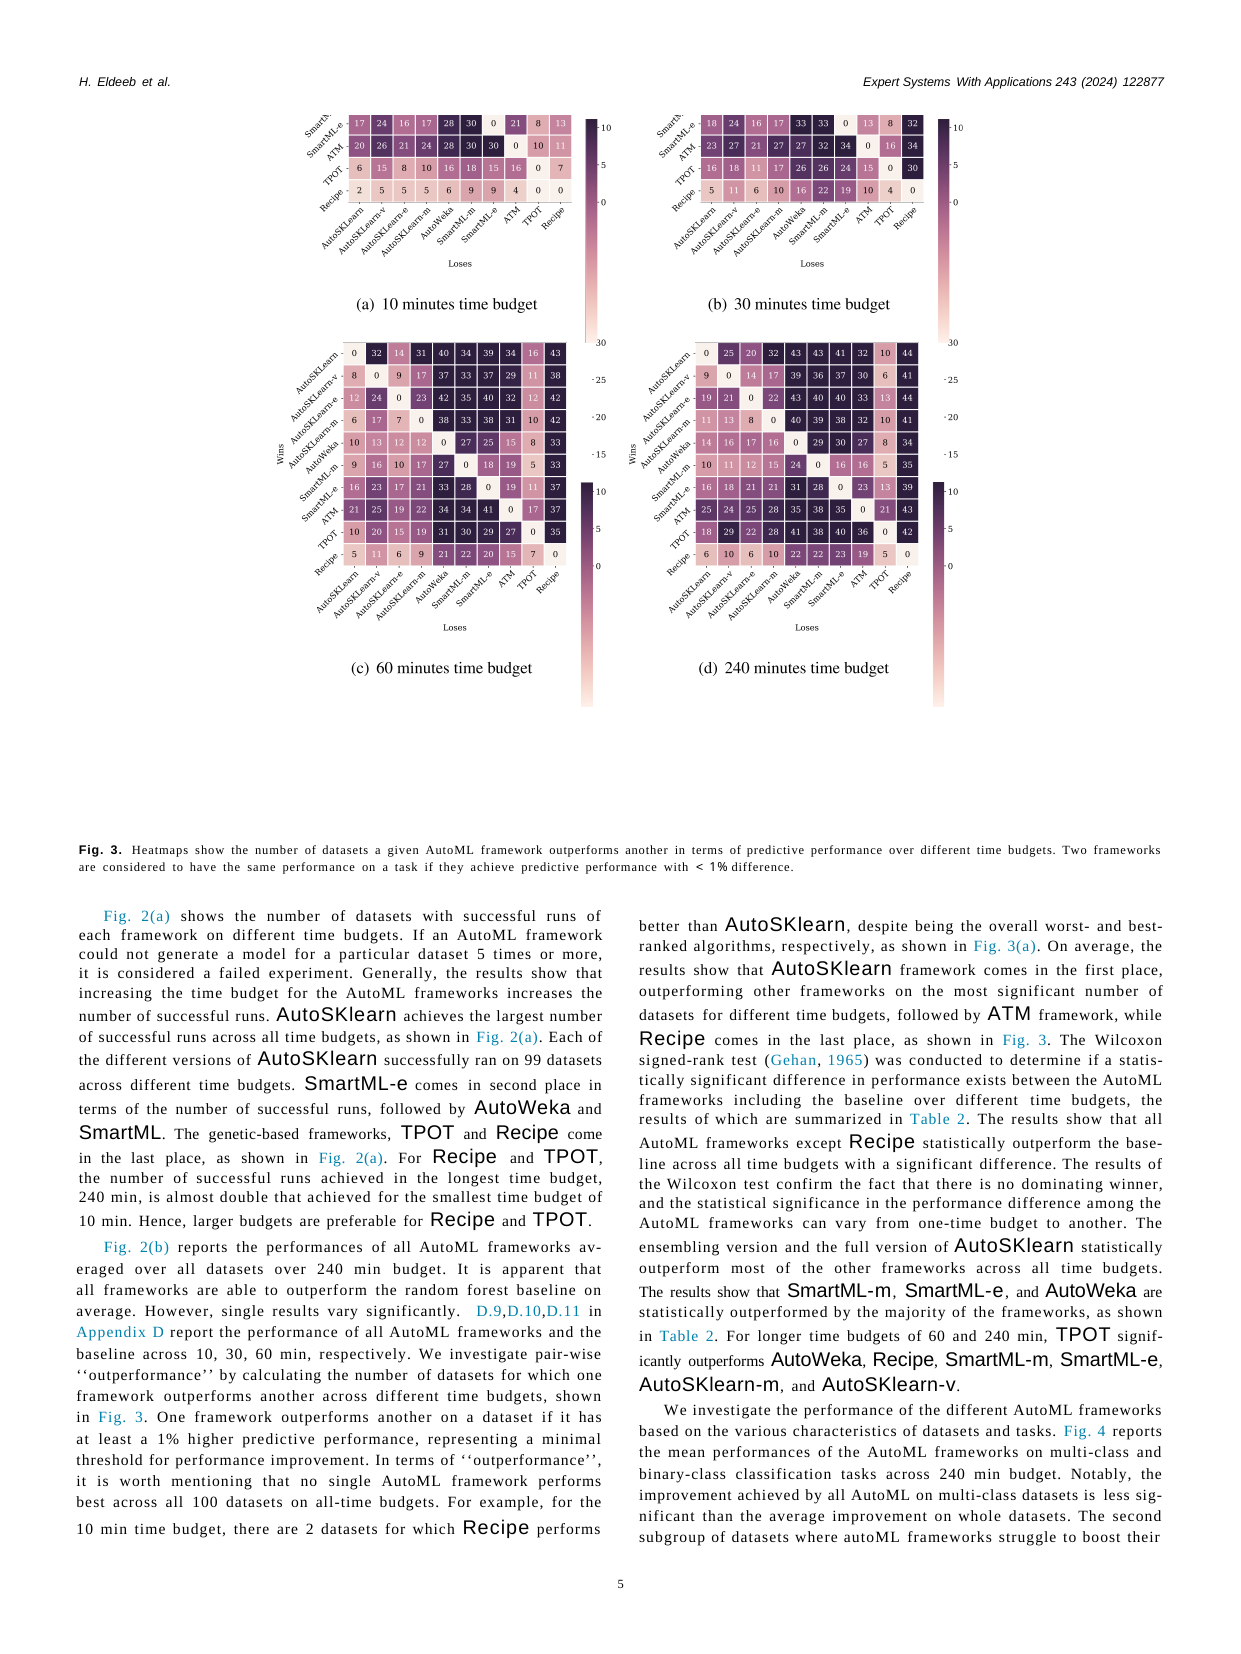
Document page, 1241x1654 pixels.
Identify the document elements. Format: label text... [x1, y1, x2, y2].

picture [277, 115, 963, 707]
text We investigate the performance of the different AutoML frameworks based on the various characteristics of datasets and tasks. Fig. 4 reports the mean performances of the AutoML frameworks on multi-class and binary-class classification tasks across 240 min budget. Notably, the improvement achieved by all AutoML on multi-class datasets is less sig- nificant than the average improvement on whole datasets. The second subgroup of datasets where autoML frameworks struggle to boost their [639, 1401, 1162, 1546]
picture [677, 1330, 684, 1341]
picture [846, 1058, 852, 1065]
text Fig. 3. Heatmaps show the number of datasets a given AutoML framework outperforms another in terms of predictive performance over different time budgets. Two frameworks are considered to have the same performance on a task if they achieve predictive performance with < 1% difference. [78, 843, 1161, 875]
text Fig. 2(a) shows the number of datasets with successful runs of each framework on different time budgets. If an AutoML framework could not generate a model for a particular dataset 5 times or more, it is considered a failed experiment. Generally, the results show that increasing the time budget for the AutoML frameworks increases the number of successful runs. AutoSKlearn achieves the largest number of successful runs across all time budgets, as shown in Fig. 2(a). Each of the different versions of AutoSKlearn successfully ran on 99 datasets across different time budgets. SmartML-e comes in second place in terms of the number of successful runs, followed by AutoWeka and SmartML. The genetic-based frameworks, TPOT and Recipe come in the last place, as shown in Fig. 2(a). For Recipe and TPOT, the number of successful runs achieved in the longest time budget, 240 min, is almost double that achieved for the smallest time budget of 10 min. Hence, larger budgets are preferable for Recipe and TPOT. [78, 907, 602, 1231]
picture [1097, 1426, 1105, 1436]
picture [547, 1306, 556, 1316]
picture [928, 1113, 935, 1124]
text Fig. 2(b) reports the performances of all AutoML frameworks av- eraged over all datasets over 240 min budget. It is apparent that all frameworks are able to outperform the random forest baseline on average. However, single results vary significantly. D.9,D.10,D.11 in Appendix D report the performance of all AutoML frameworks and the baseline across 10, 30, 60 min, respectively. We investigate pair-wise ‘‘outperformance’’ by calculating the number of datasets for which one framework outperforms another across different time budgets, shown in Fig. 3. One framework outperforms another on a dataset if it has at least a 1% higher predictive performance, representing a minimal threshold for performance improvement. In terms of ‘‘outperformance’’, it is worth mentioning that no single AutoML framework performs best across all 100 datasets on all-time budgets. For example, for the 10 min time budget, there are 2 datasets for which Recipe performs [76, 1238, 601, 1538]
text better than AutoSKlearn, despite being the overall worst- and best- ranked algorithms, respectively, as shown in Fig. 3(a). On average, the results show that AutoSKlearn framework comes in the first place, outperforming other frameworks on the most significant number of datasets for different time budgets, followed by ATM framework, while Recipe comes in the last place, as shown in Fig. 3. The Wilcoxon signed-rank test (Gehan, 1965) was conducted to determine if a statis- tically significant difference in performance exists between the AutoML frameworks including the baseline over different time budgets, the results of which are summarized in Table 2. The results show that all AutoML frameworks except Recipe statistically outperform the base- line across all time budgets with a significant difference. The results of the Wilcoxon test confirm the fact that there is no dominating winner, and the statistical significance in the performance difference among the AutoML frameworks can vary from one-time budget to another. The ensembling version and the full version of AutoSKlearn statistically outperform most of the other frameworks across all time budgets. The results show that SmartML-m, SmartML-e, and AutoWeka are statistically outperformed by the majority of the frameworks, as shown in Table 2. For longer time budgets of 60 and 240 min, TPOT signif- icantly outperforms AutoWeka, Recipe, SmartML-m, SmartML-e, AutoSKlearn-m, and AutoSKlearn-v. [639, 913, 1163, 1396]
picture [77, 1329, 83, 1337]
picture [153, 1327, 162, 1337]
picture [974, 941, 981, 951]
picture [791, 1054, 795, 1065]
picture [104, 911, 111, 921]
picture [1003, 1035, 1010, 1045]
